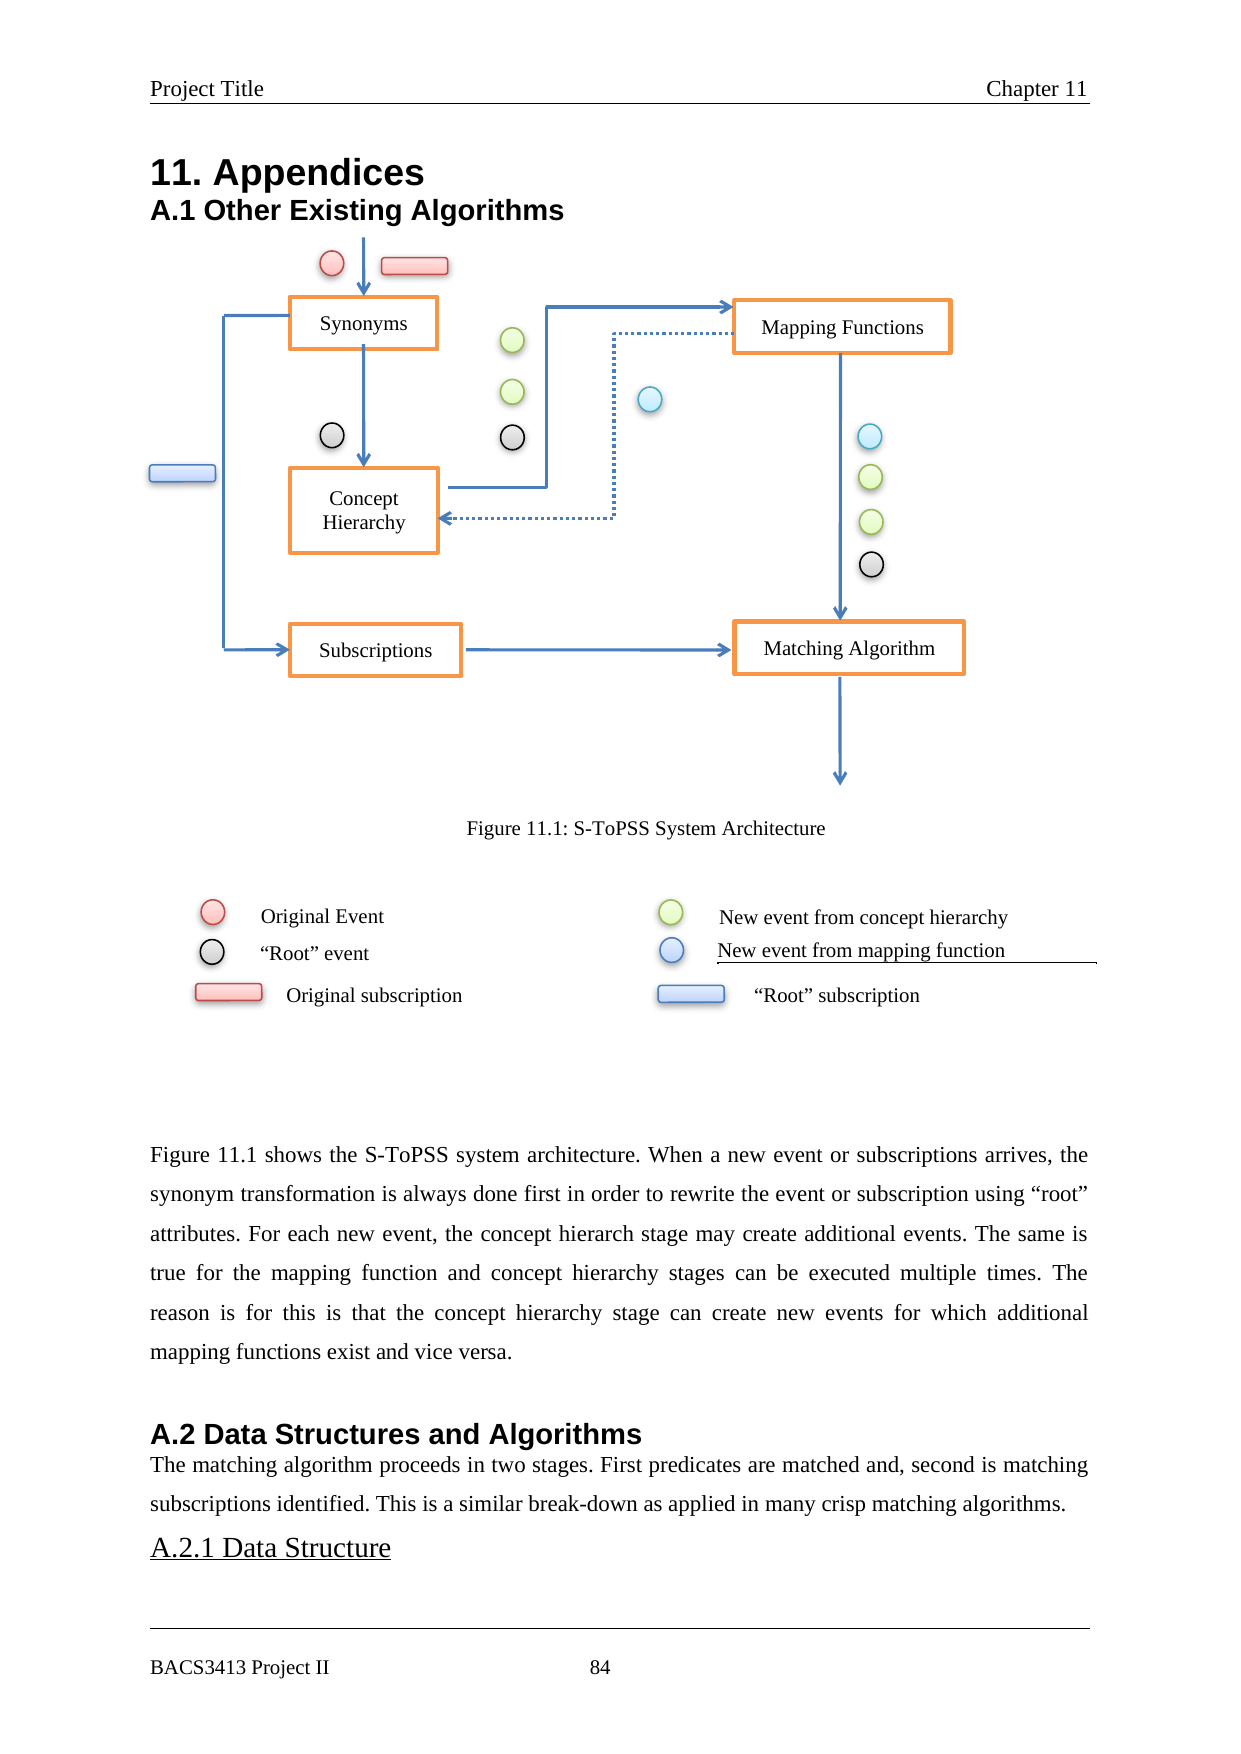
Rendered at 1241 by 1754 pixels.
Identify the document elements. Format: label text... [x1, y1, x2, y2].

text The matching algorithm proceeds in two stages. First predicates are matched and, second is matching subscriptions identified. This is a similar break-down as applied in many crisp matching algorithms. [150, 1451, 1090, 1517]
text 11. Appendices [150, 150, 1090, 193]
text A.1 Other Existing Algorithms [150, 193, 1090, 227]
text A.2 Data Structures and Algorithms [150, 1417, 1090, 1451]
text Figure 11.1 shows the S-ToPSS system architecture. When a new event or subscriptions arrives, the synonym transformation is always done first in order to rewrite the event or subscription using “root” attributes. For each new event, the concept hierarch stage may create additional events. The same is true for the mapping function and concept hierarchy stages can be executed multiple times. The reason is for this is that the concept hierarchy stage can create new events for which additional mapping functions exist and vice versa. [150, 1141, 1090, 1364]
text A.2.1 Data Structure [150, 1530, 1090, 1563]
